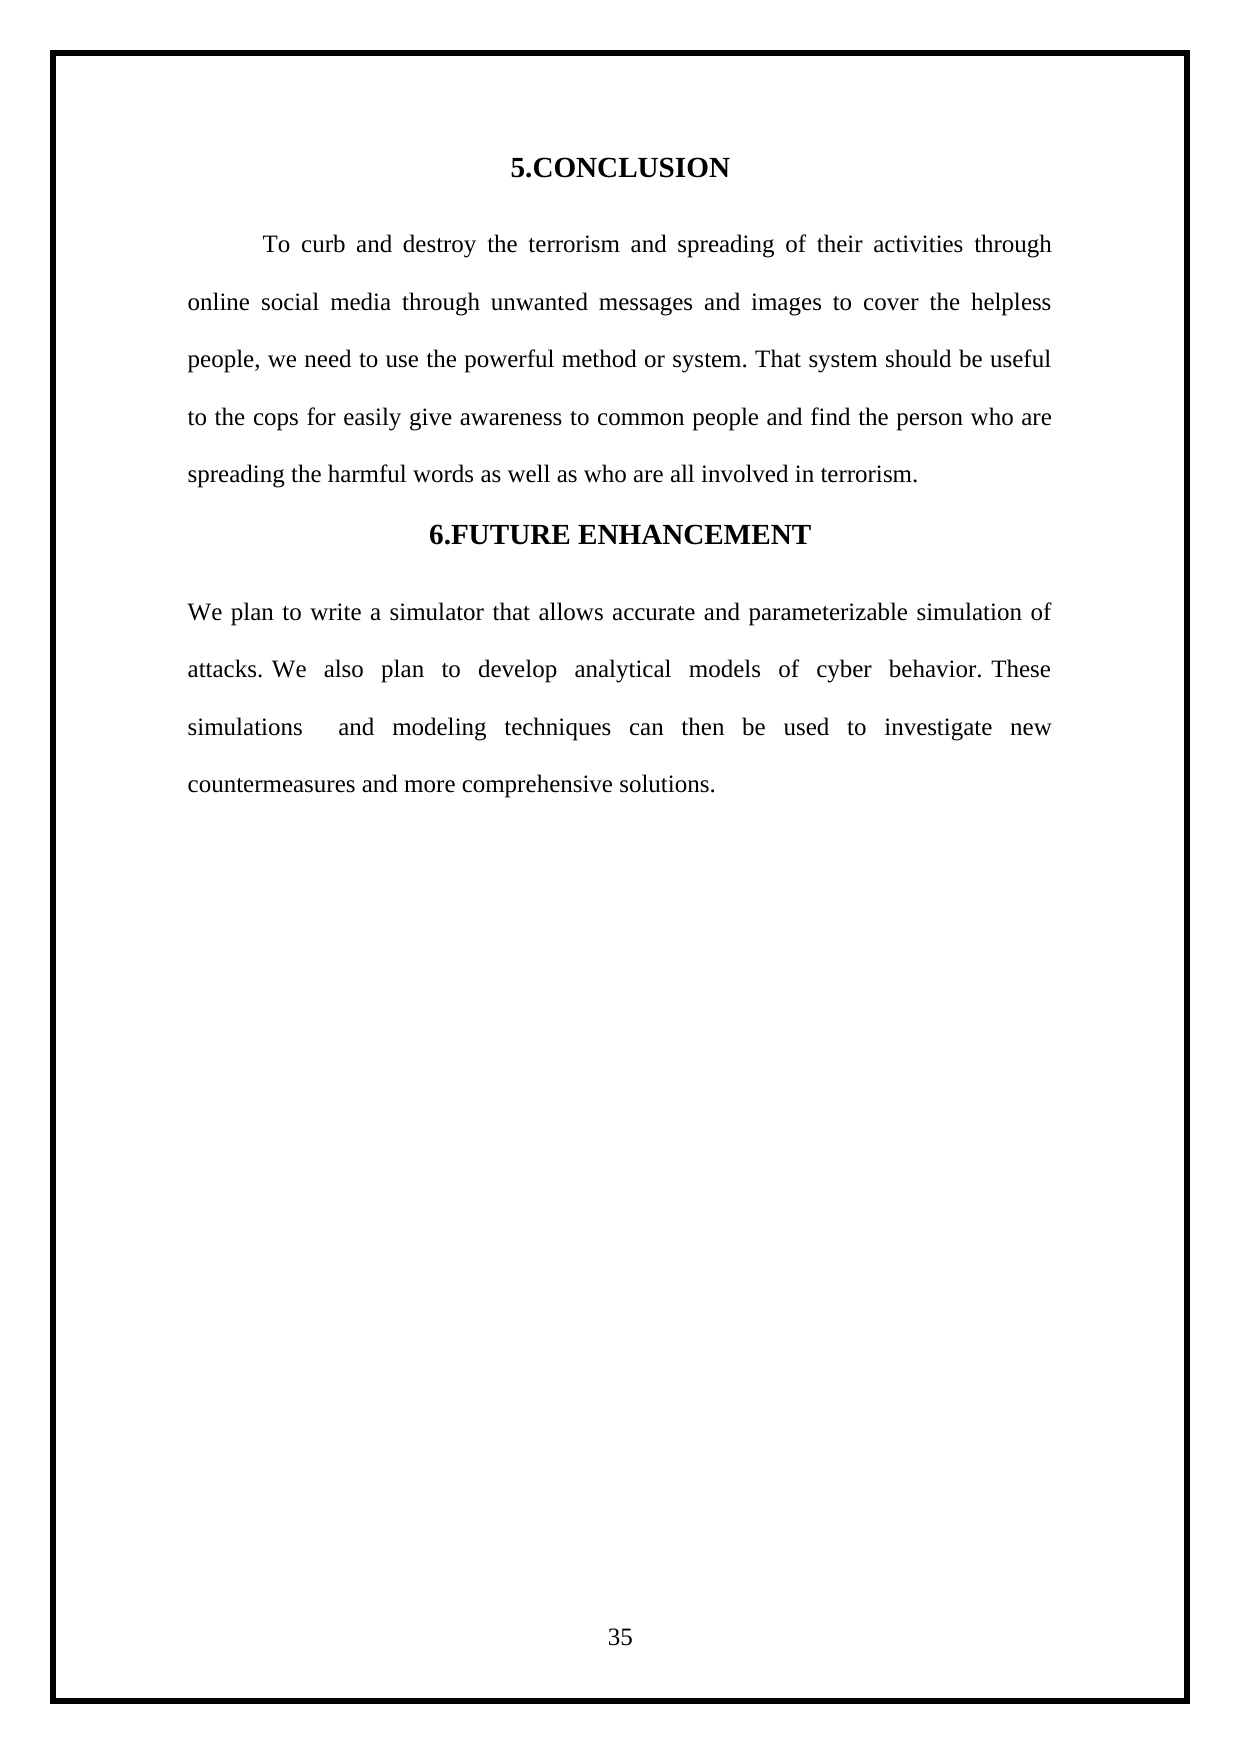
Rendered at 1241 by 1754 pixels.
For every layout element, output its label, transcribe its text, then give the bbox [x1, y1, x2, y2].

text To curb and destroy the terrorism and spreading of their activities through online social media through unwanted messages and images to cover the helpless people, we need to use the powerful method or system. That system should be useful to the cops for easily give awareness to common people and find the person who are spreading the harmful words as well as who are all involved in terrorism. [187, 229, 1053, 488]
text 5.CONCLUSION [187, 150, 1053, 183]
text 6.FUTURE ENHANCEMENT [187, 517, 1053, 551]
text We plan to write a simulator that allows accurate and parameterizable simulation of attacks. We also plan to develop analytical models of cyber behavior. These simulations and modeling techniques can then be used to investigate new countermeasures and more comprehensive solutions. [187, 597, 1053, 798]
